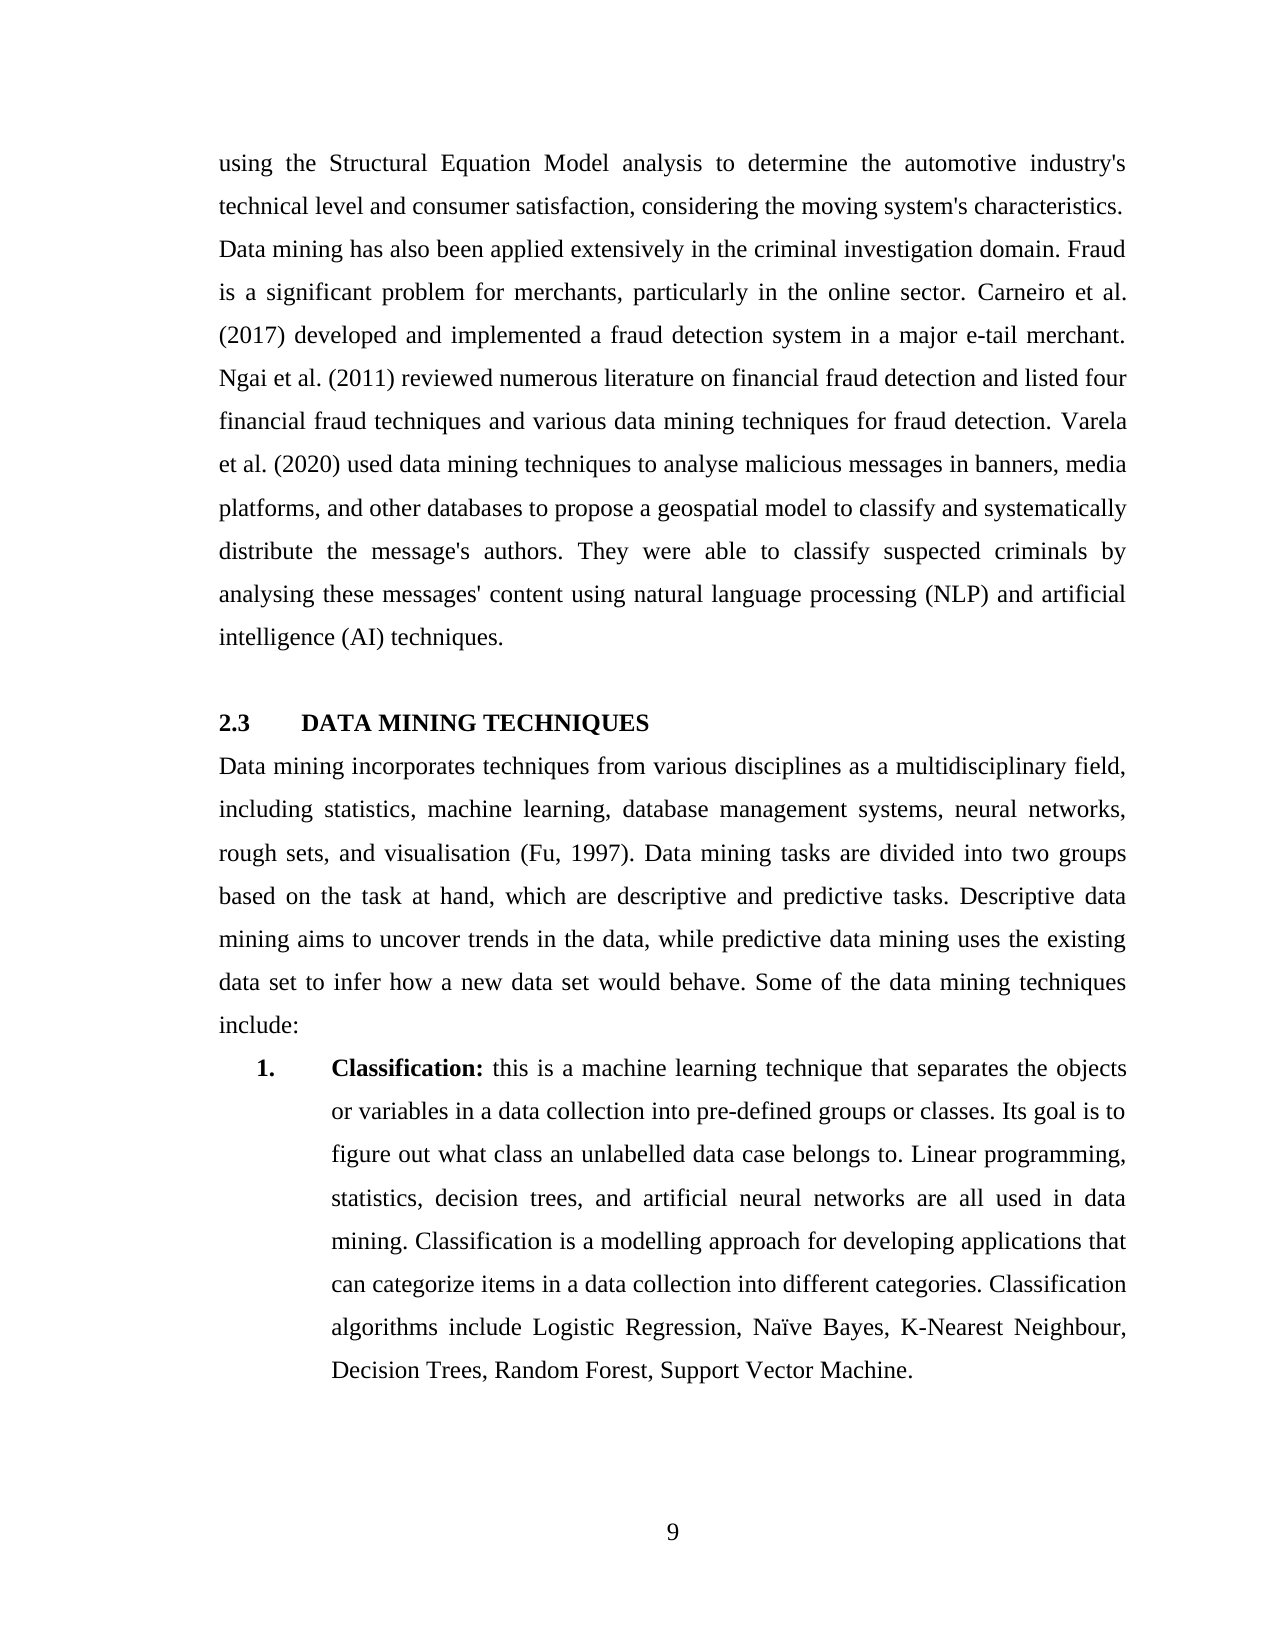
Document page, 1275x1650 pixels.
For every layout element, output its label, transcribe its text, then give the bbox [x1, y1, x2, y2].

text Data mining has also been applied extensively in the criminal investigation domain. Fraud is a significant problem for merchants, particularly in the online sector. Carneiro et al. (2017) developed and implemented a fraud detection system in a major e-tail merchant. Ngai et al. (2011) reviewed numerous literature on financial fraud detection and listed four financial fraud techniques and various data mining techniques for fraud detection. Varela et al. (2020) used data mining techniques to analyse malicious messages in banners, media platforms, and other databases to propose a geospatial model to classify and systematically distribute the message's authors. They were able to classify suspected criminals by analysing these messages' content using natural language processing (NLP) and artificial intelligence (AI) techniques. [218, 234, 1127, 651]
list Classification: this is a machine learning technique that separates the objects or variables in a data collection into pre-defined groups or classes. Its goal is to figure out what class an unlabelled data case belongs to. Linear programming, statistics, decision trees, and artificial neural networks are all used in data mining. Classification is a modelling approach for developing applications that can categorize items in a data collection into different categories. Classification algorithms include Logistic Regression, Naïve Bayes, K-Nearest Neighbour, Decision Trees, Random Forest, Support Vector Machine. [256, 1053, 1127, 1384]
text Data mining incorporates techniques from various disciplines as a multidisciplinary field, including statistics, machine learning, database management systems, neural networks, rough sets, and visualisation (Fu, 1997). Data mining tasks are divided into two groups based on the task at hand, which are descriptive and predictive tasks. Descriptive data mining aims to uncover trends in the data, while predictive data mining uses the existing data set to infer how a new data set would behave. Some of the data mining techniques include: [218, 751, 1127, 1039]
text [218, 148, 1127, 219]
subtitle DATA MINING TECHNIQUES [218, 708, 1127, 737]
